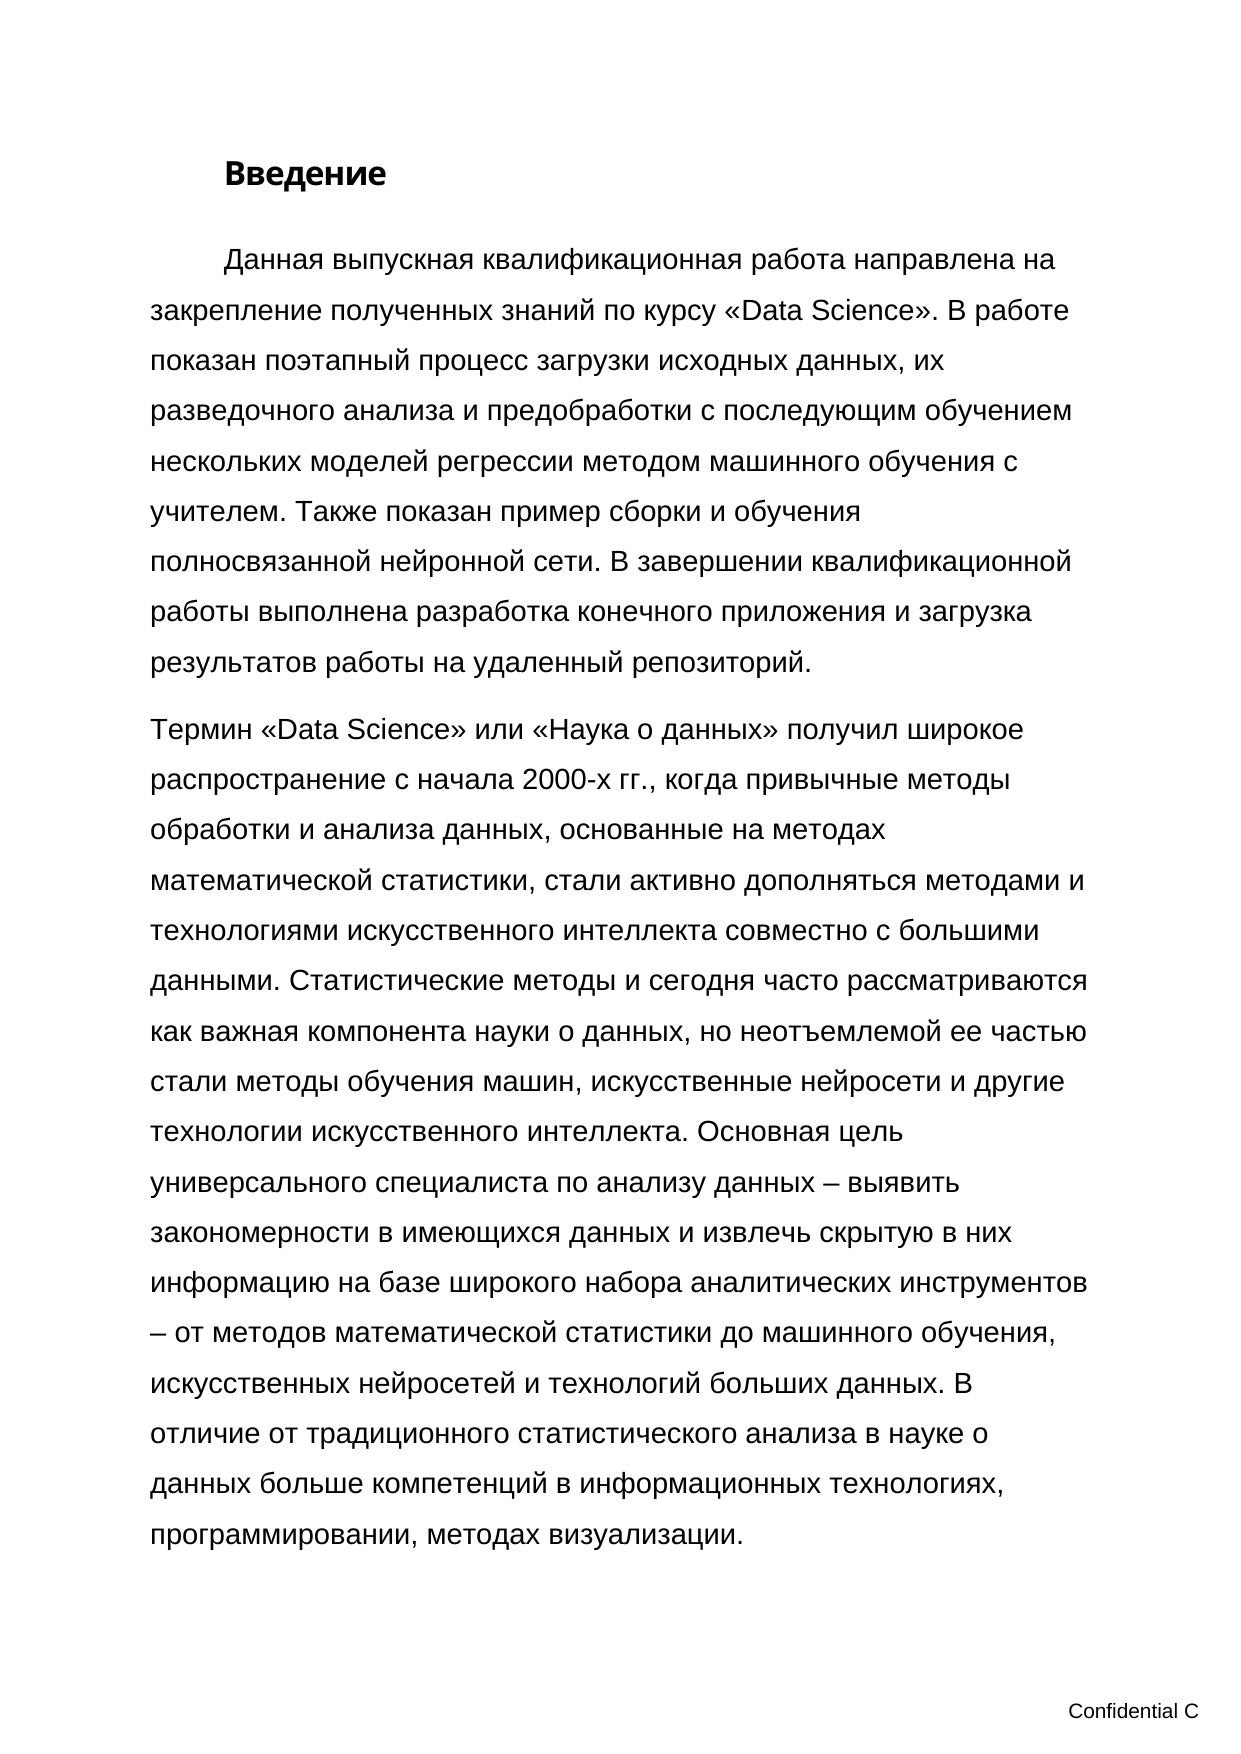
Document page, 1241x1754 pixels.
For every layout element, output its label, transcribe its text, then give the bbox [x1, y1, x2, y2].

text Термин «Data Sсience» или «Наука о данных» получил широкое распространение с начала 2000-х гг., когда привычные методы обработки и анализа данных, основанные на методах математической статистики, стали активно дополняться методами и технологиями искусственного интеллекта совместно с большими данными. Статистические методы и сегодня часто рассматриваются как важная компонента науки о данных, но неотъемлемой ее частью стали методы обучения машин, искусственные нейросети и другие технологии искусственного интеллекта. Основная цель универсального специалиста по анализу данных – выявить закономерности в имеющихся данных и извлечь скрытую в них информацию на базе широкого набора аналитических инструментов – от методов математической статистики до машинного обучения, искусственных нейросетей и технологий больших данных. В отличие от традиционного статистического анализа в науке о данных больше компетенций в информационных технологиях, программировании, методах визуализации. [150, 712, 1090, 1550]
title Введение [150, 150, 1090, 195]
text Данная выпускная квалификационная работа направлена на закрепление полученных знаний по курсу «Data Sсience». В работе показан поэтапный процесс загрузки исходных данных, их разведочного анализа и предобработки с последующим обучением нескольких моделей регрессии методом машинного обучения с учителем. Также показан пример сборки и обучения полносвязанной нейронной сети. В завершении квалификационной работы выполнена разработка конечного приложения и загрузка результатов работы на удаленный репозиторий. [150, 242, 1090, 678]
